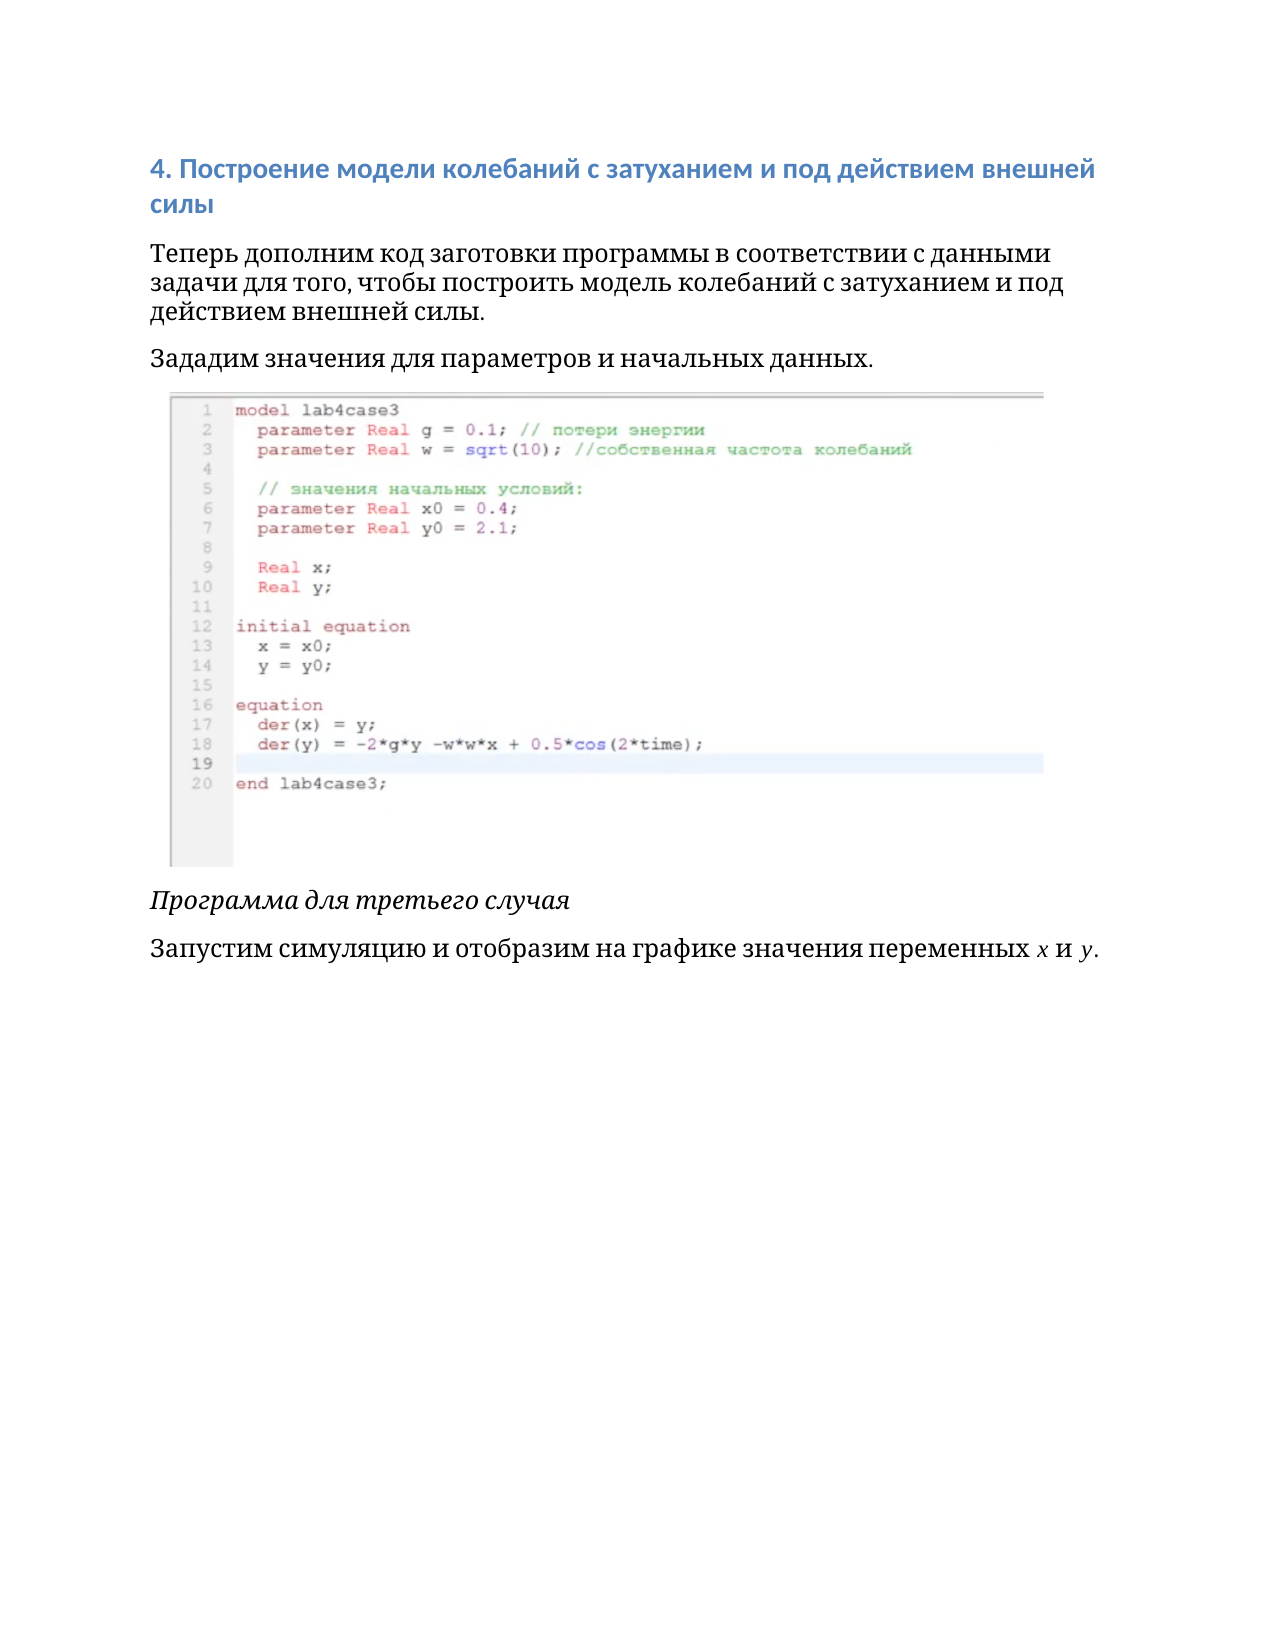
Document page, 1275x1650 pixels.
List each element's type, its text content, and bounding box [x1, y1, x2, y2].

text Зададим значения для параметров и начальных данных. [150, 345, 1125, 374]
picture [168, 392, 1044, 867]
subtitle 4. Построение модели колебаний с затуханием и под действием внешней силы [150, 150, 1125, 221]
text Программа для третьего случая [150, 887, 1125, 916]
text Теперь дополним код заготовки программы в соответствии с данными задачи для того, чтобы построить модель колебаний с затуханием и под действием внешней силы. [150, 240, 1125, 326]
text Запустим симуляцию и отобразим на графике значения переменных и . [150, 935, 1125, 963]
